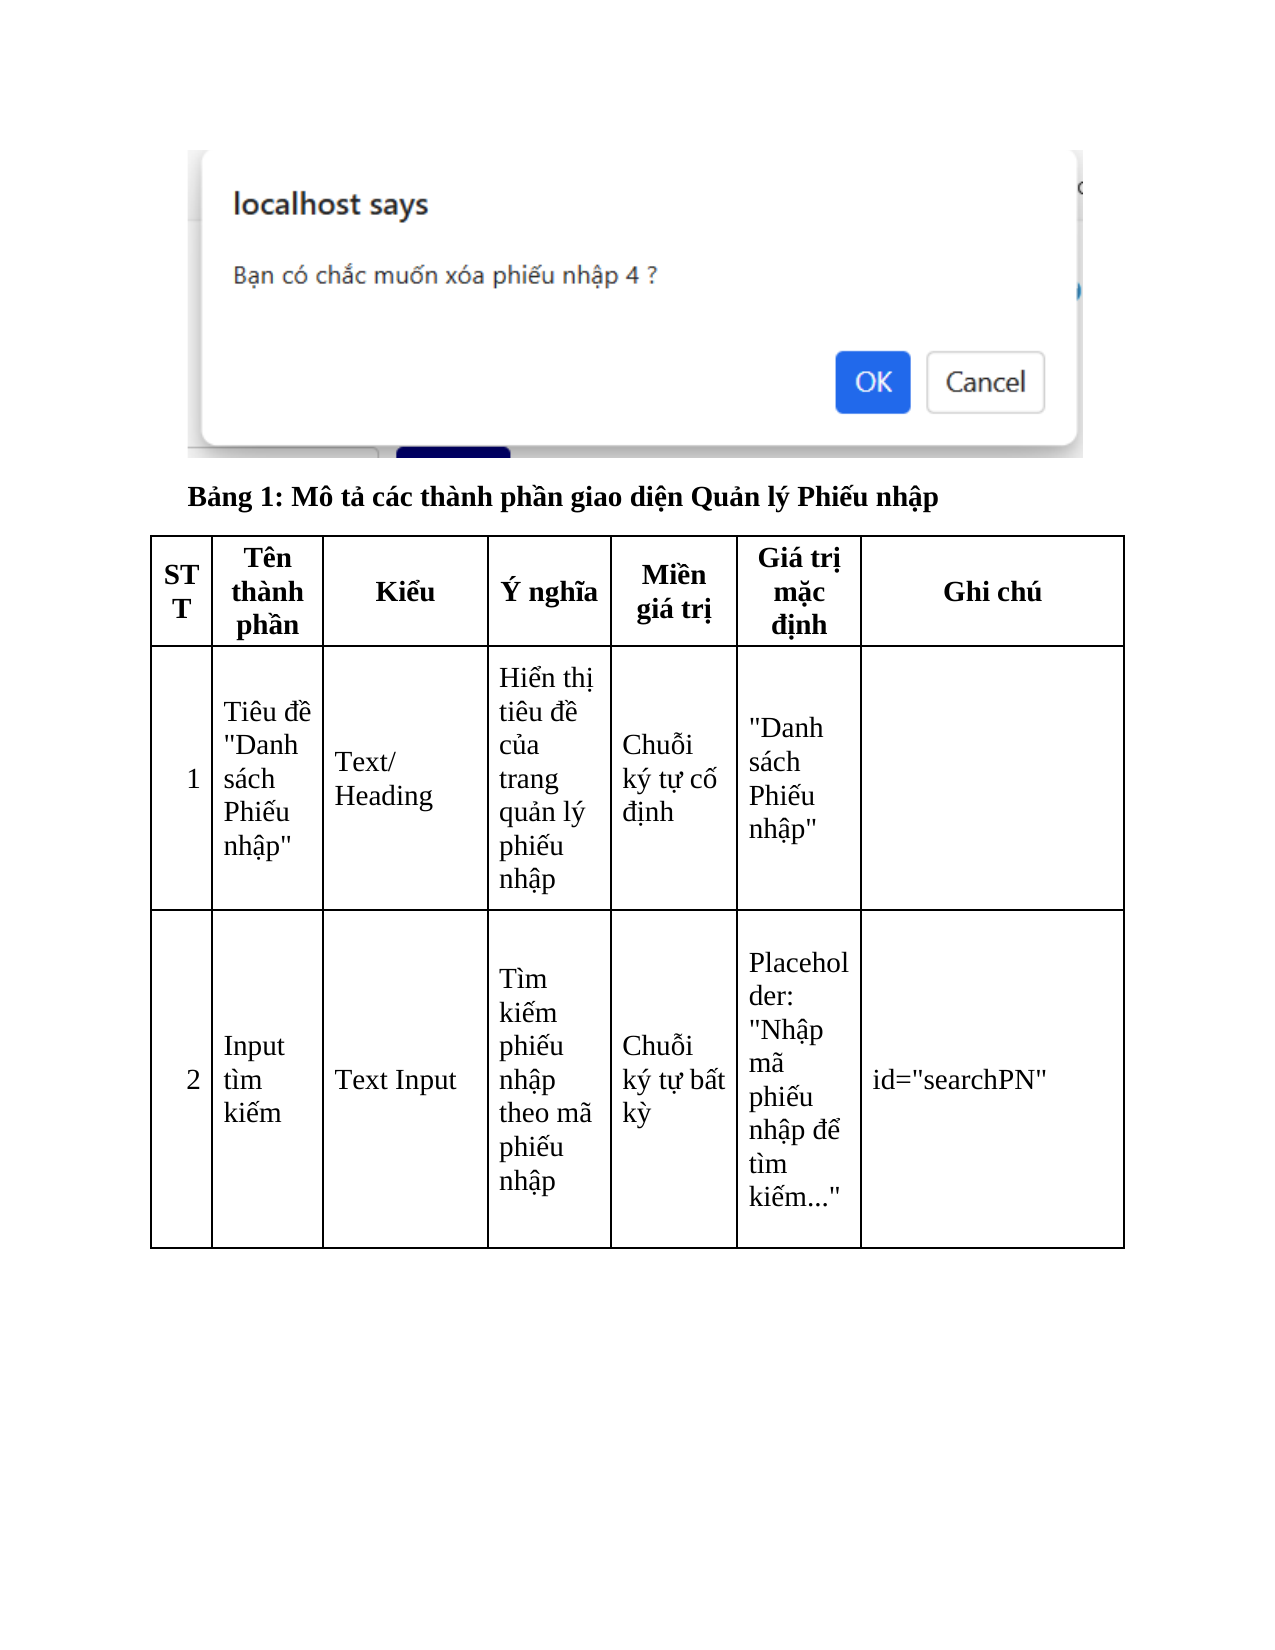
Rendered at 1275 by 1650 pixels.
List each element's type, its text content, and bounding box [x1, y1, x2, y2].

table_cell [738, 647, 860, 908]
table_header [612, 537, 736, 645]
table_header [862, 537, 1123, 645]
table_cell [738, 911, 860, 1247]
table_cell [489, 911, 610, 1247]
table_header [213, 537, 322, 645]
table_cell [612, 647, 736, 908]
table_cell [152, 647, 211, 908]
text Bảng 1: Mô tả các thành phần giao diện Quản lý Phiếu nhập [187, 479, 1125, 513]
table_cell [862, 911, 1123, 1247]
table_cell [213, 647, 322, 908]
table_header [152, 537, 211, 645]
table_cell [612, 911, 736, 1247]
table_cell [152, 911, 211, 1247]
picture [187, 150, 1083, 458]
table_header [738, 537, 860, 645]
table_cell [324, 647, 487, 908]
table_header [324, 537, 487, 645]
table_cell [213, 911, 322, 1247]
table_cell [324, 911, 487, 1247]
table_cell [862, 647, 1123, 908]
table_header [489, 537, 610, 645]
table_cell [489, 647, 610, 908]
